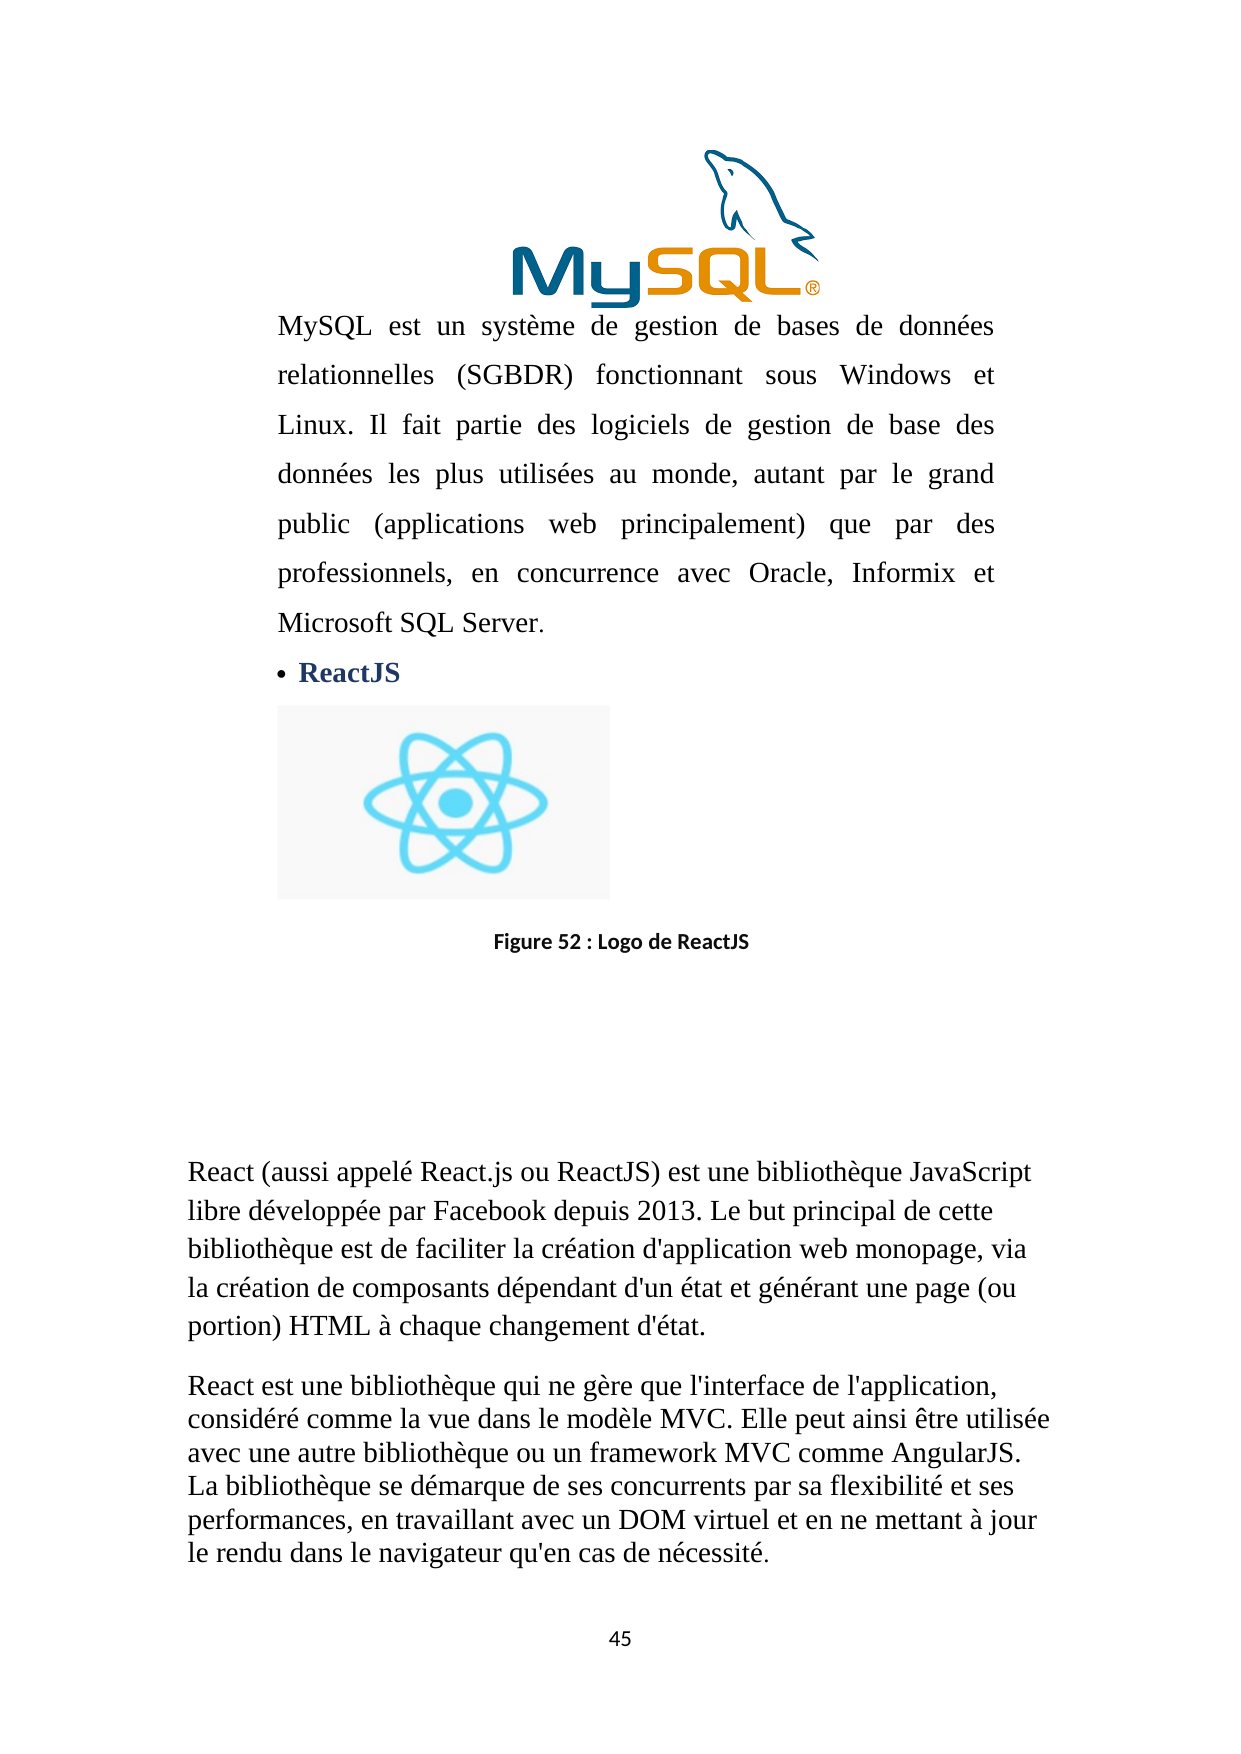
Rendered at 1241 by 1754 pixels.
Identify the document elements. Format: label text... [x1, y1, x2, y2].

text React est une bibliothèque qui ne gère que l'interface de l'application, considéré comme la vue dans le modèle MVC. Elle peut ainsi être utilisée avec une autre bibliothèque ou un framework MVC comme AngularJS. La bibliothèque se démarque de ses concurrents par sa flexibilité et ses performances, en travaillant avec un DOM virtuel et en ne mettant à jour le rendu dans le navigateur qu'en cas de nécessité. [187, 1368, 1055, 1569]
text React (aussi appelé React.js ou ReactJS) est une bibliothèque JavaScript libre développée par Facebook depuis 2013. Le but principal de cette bibliothèque est de faciliter la création d'application web monopage, via la création de composants dépendant d'un état et générant une page (ou portion) HTML à chaque changement d'état. [187, 1154, 1053, 1342]
list ReactJS [277, 655, 996, 688]
picture [277, 704, 610, 907]
picture [512, 150, 820, 308]
text Figure 52 : Logo de ReactJS [187, 927, 1055, 955]
list MySQL est un système de gestion de bases de données relationnelles (SGBDR) fonctionnant sous Windows et Linux. Il fait partie des logiciels de gestion de base des données les plus utilisées au monde, autant par le grand public (applications web principalement) que par des professionnels, en concurrence avec Oracle, Informix et Microsoft SQL Server. [277, 308, 996, 639]
